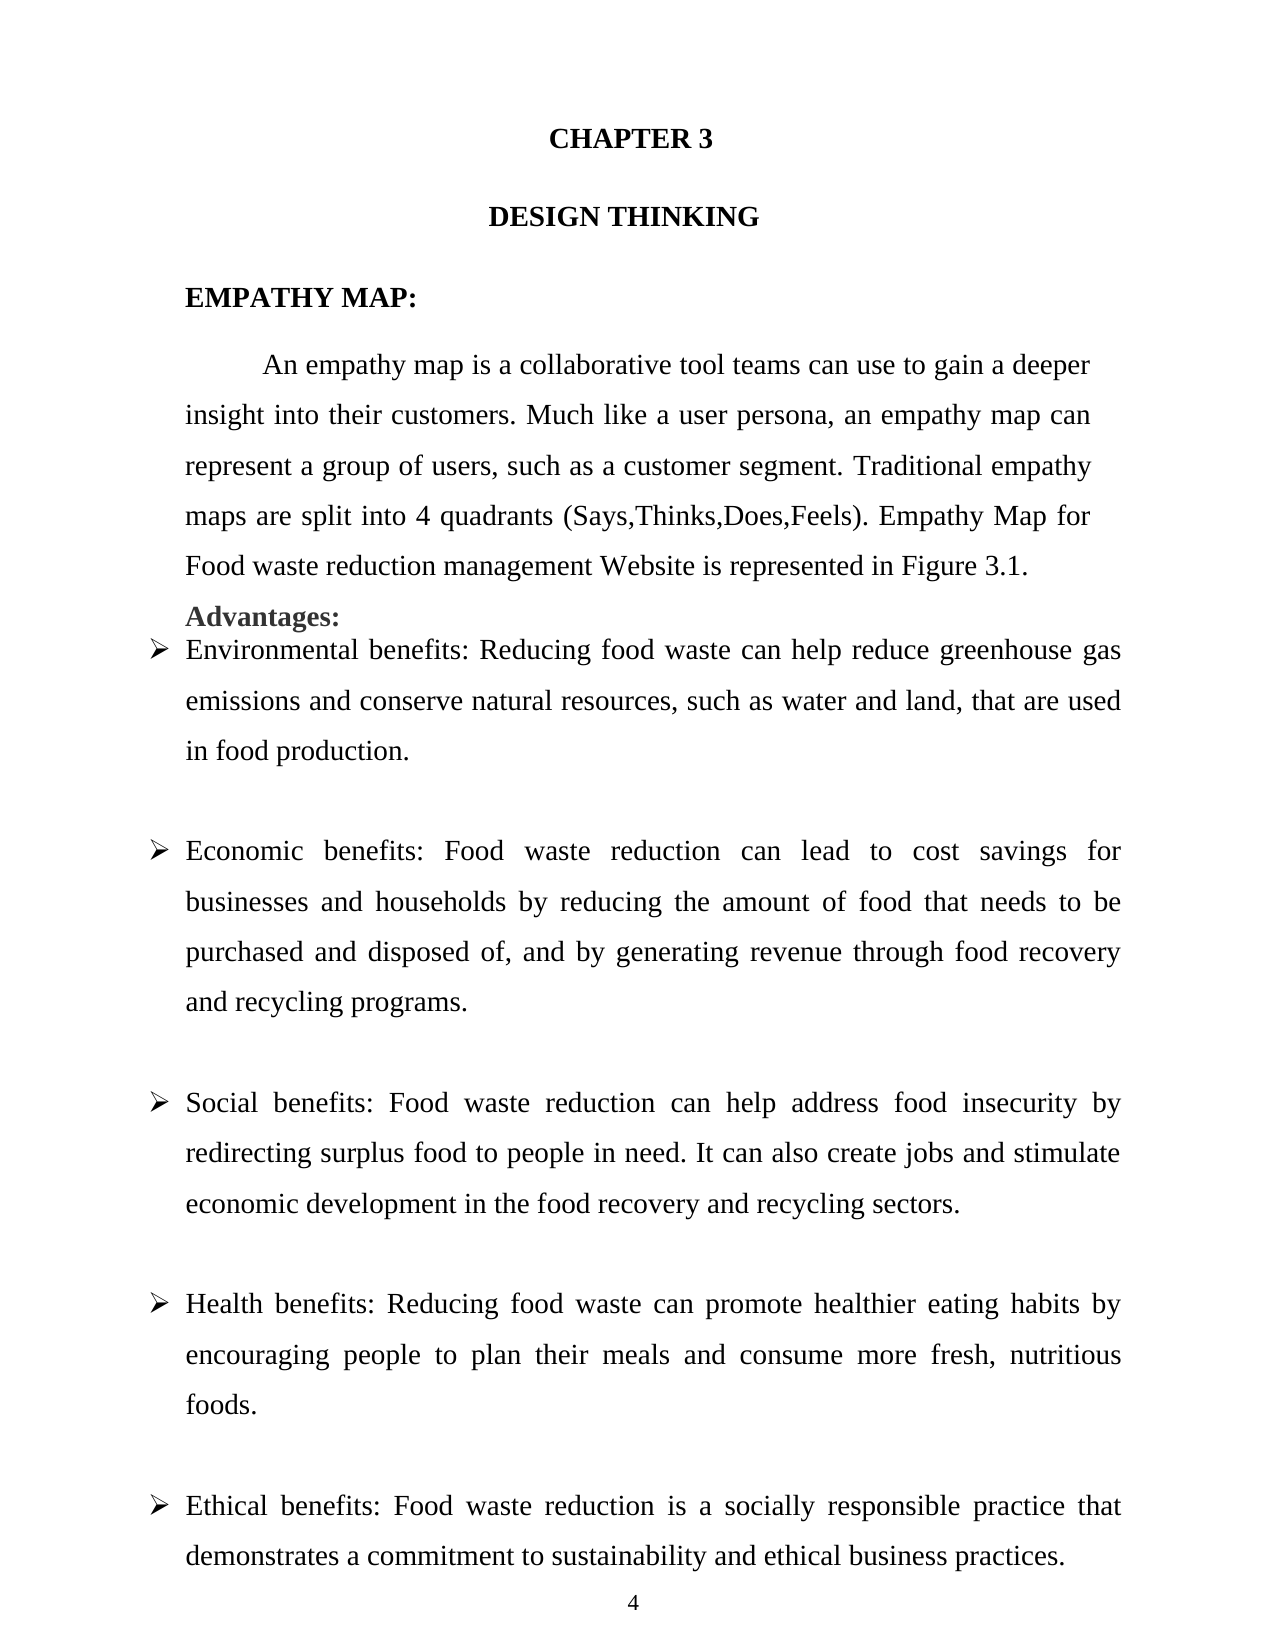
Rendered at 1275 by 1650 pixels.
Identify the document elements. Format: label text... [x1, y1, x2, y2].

list Ethical benefits: Food waste reduction is a socially responsible practice that demonstrates a commitment to sustainability and ethical business practices. [148, 1488, 1122, 1572]
subtitle EMPATHY MAP: [185, 280, 1227, 314]
subtitle CHAPTER 3 DESIGN THINKING [488, 121, 760, 233]
list Economic benefits: Food waste reduction can lead to cost savings for businesses and households by reducing the amount of food that needs to be purchased and disposed of, and by generating revenue through food recovery and recycling programs. [148, 833, 1122, 1018]
list Health benefits: Reducing food waste can promote healthier eating habits by encouraging people to plan their meals and consume more fresh, nutritious foods. [148, 1287, 1122, 1421]
text An empathy map is a collaborative tool teams can use to gain a deeper insight into their customers. Much like a user persona, an empathy map can represent a group of users, such as a customer segment. Traditional empathy maps are split into 4 quadrants (Says,Thinks,Does,Feels). Empathy Map for Food waste reduction management Website is represented in Figure 3.1. [185, 347, 1092, 582]
text Advantages: [185, 599, 1227, 632]
list Social benefits: Food waste reduction can help address food insecurity by redirecting surplus food to people in need. It can also create jobs and stimulate economic development in the food recovery and recycling sectors. [148, 1085, 1122, 1219]
list Environmental benefits: Reducing food waste can help reduce greenhouse gas emissions and conserve natural resources, such as water and land, that are used in food production. [148, 632, 1122, 766]
